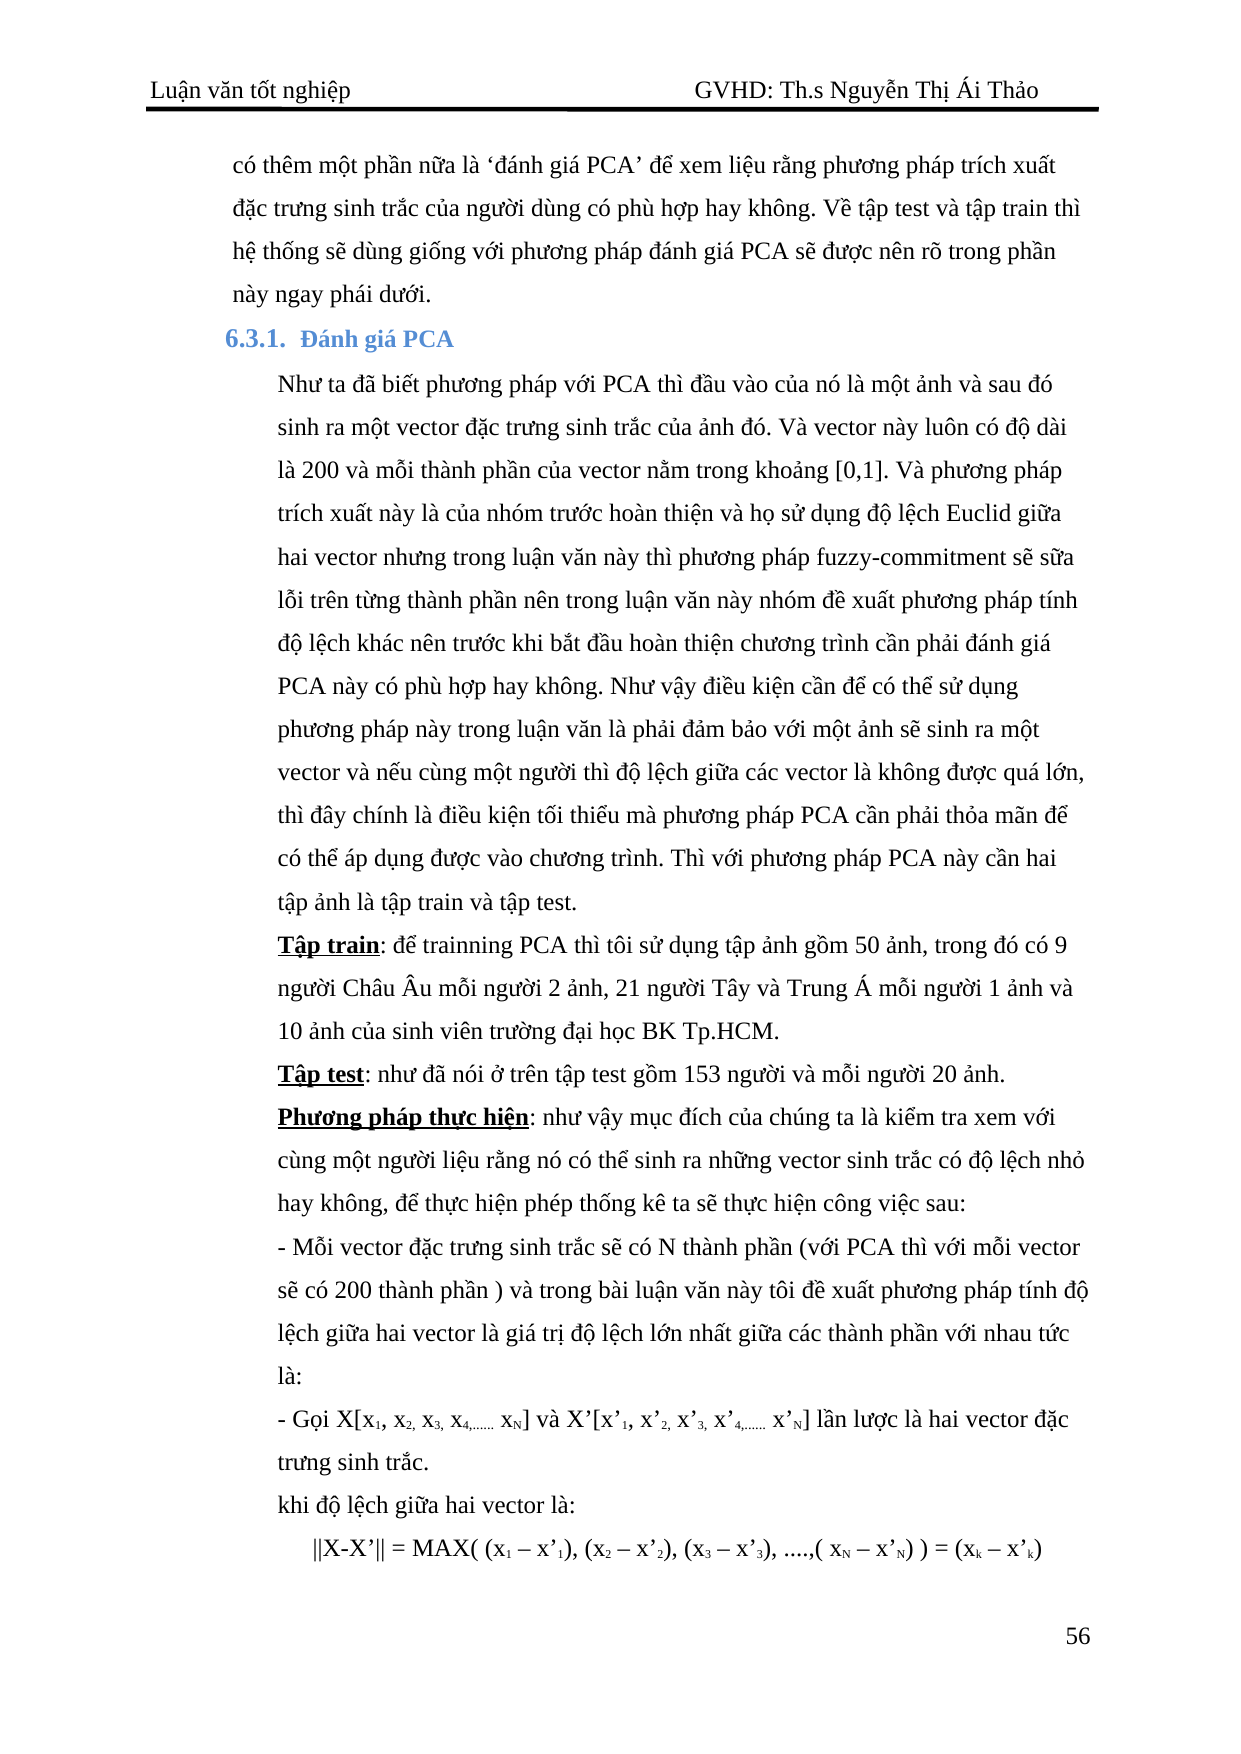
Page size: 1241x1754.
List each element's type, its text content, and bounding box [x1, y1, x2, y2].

list Như ta đã biết phương pháp với PCA thì đầu vào của nó là một ảnh và sau đó sinh ra một vector đặc trưng sinh trắc của ảnh đó. Và vector này luôn có độ dài là 200 và mỗi thành phần của vector nằm trong khoảng [0,1]. Và phương pháp trích xuất này là của nhóm trước hoàn thiện và họ sử dụng độ lệch Euclid giữa hai vector nhưng trong luận văn này thì phương pháp fuzzy-commitment sẽ sữa lỗi trên từng thành phần nên trong luận văn này nhóm đề xuất phương pháp tính độ lệch khác nên trước khi bắt đầu hoàn thiện chương trình cần phải đánh giá PCA này có phù hợp hay không. Như vậy điều kiện cần để có thể sử dụng phương pháp này trong luận văn là phải đảm bảo với một ảnh sẽ sinh ra một vector và nếu cùng một người thì độ lệch giữa các vector là không được quá lớn, thì đây chính là điều kiện tối thiểu mà phương pháp PCA cần phải thỏa mãn để có thể áp dụng được vào chương trình. Thì với phương pháp PCA này cần hai tập ảnh là tập train và tập test. Tập train: để trainning PCA thì tôi sử dụng tập ảnh gồm 50 ảnh, trong đó có 9 người Châu Âu mỗi người 2 ảnh, 21 người Tây và Trung Á mỗi người 1 ảnh và 10 ảnh của sinh viên trường đại học BK Tp.HCM. Tập test: như đã nói ở trên tập test gồm 153 người và mỗi người 20 ảnh. Phương pháp thực hiện: như vậy mục đích của chúng ta là kiểm tra xem với cùng một người liệu rằng nó có thể sinh ra những vector sinh trắc có độ lệch nhỏ hay không, để thực hiện phép thống kê ta sẽ thực hiện công việc sau: - Mỗi vector đặc trưng sinh trắc sẽ có N thành phần (với PCA thì với mỗi vector sẽ có 200 thành phần ) và trong bài luận văn này tôi đề xuất phương pháp tính độ lệch giữa hai vector là giá trị độ lệch lớn nhất giữa các thành phần với nhau tức là: - Gọi X[x1, x2, x3, x4,...... xN] và X’[x’1, x’2, x’3, x’4,...... x’N] lần lược là hai vector đặc trưng sinh trắc. khi độ lệch giữa hai vector là: [277, 369, 1090, 1519]
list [232, 150, 1090, 308]
list ||X-X’|| = MAX( (x1 – x’1), (x2 – x’2), (x3 – x’3), ....,( xN – x’N) ) = (xk – x’k) [264, 1533, 1090, 1562]
list Đánh giá PCA [225, 322, 1090, 354]
